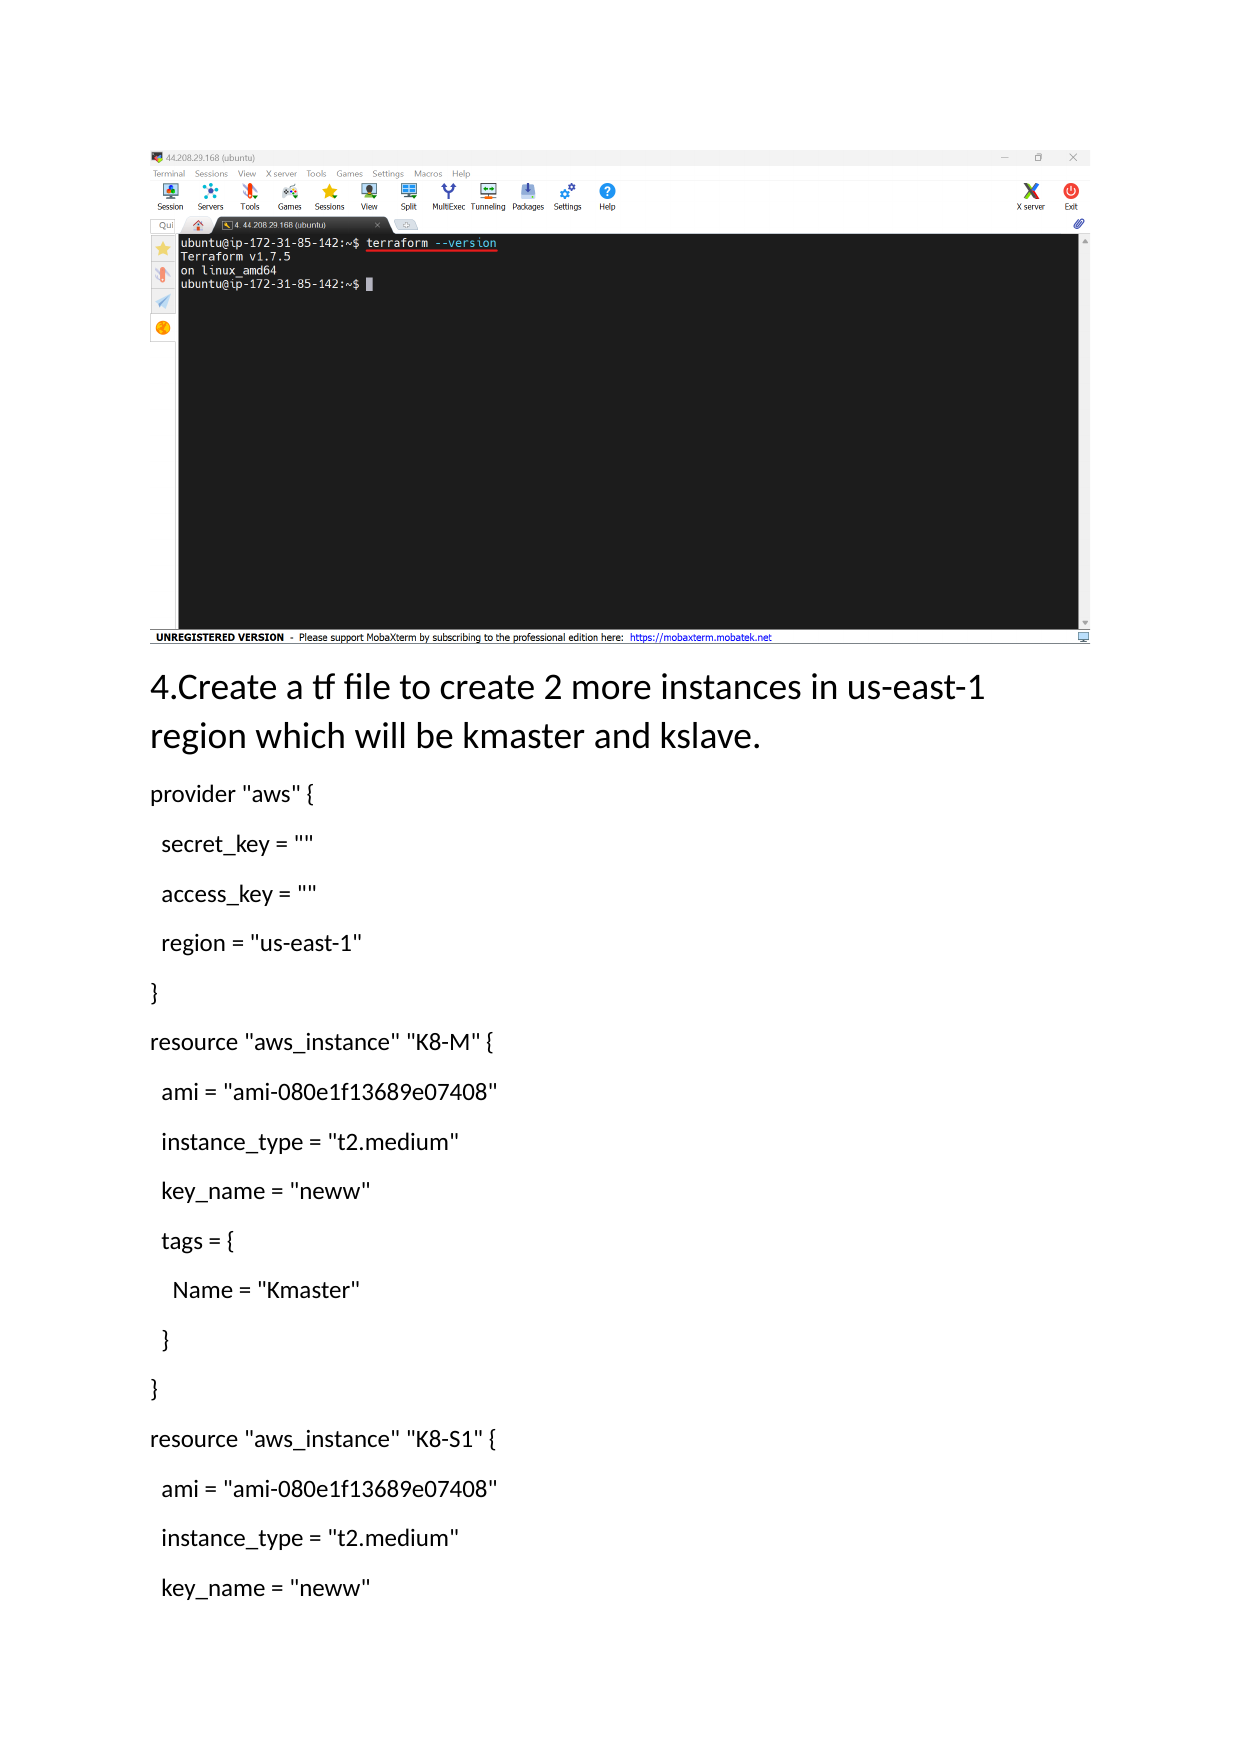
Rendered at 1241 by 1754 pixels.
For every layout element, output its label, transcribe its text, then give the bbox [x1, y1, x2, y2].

text resource "aws_instance" "K8-S1" { [150, 1423, 1090, 1454]
text region = "us-east-1" [150, 927, 1090, 958]
text secret_key = "" [150, 828, 1090, 859]
text tags = { [150, 1225, 1090, 1255]
text Name = "Kmaster" [150, 1274, 1090, 1305]
text ami = "ami-080e1f13689e07408" [150, 1473, 1090, 1503]
text key_name = "neww" [150, 1175, 1090, 1206]
text ami = "ami-080e1f13689e07408" [150, 1076, 1090, 1107]
text instance_type = "t2.medium" [150, 1522, 1090, 1553]
text instance_type = "t2.medium" [150, 1126, 1090, 1156]
text key_name = "neww" [150, 1572, 1090, 1602]
text access_key = "" [150, 878, 1090, 908]
picture [150, 150, 1091, 644]
text } [150, 1373, 1090, 1404]
text resource "aws_instance" "K8-M" { [150, 1026, 1090, 1057]
text } [150, 977, 1090, 1007]
text 4.Create a tf file to create 2 more instances in us-east-1 region which will be kmaster and kslave. [150, 663, 1090, 758]
text } [150, 1324, 1090, 1354]
text provider "aws" { [150, 778, 1090, 809]
